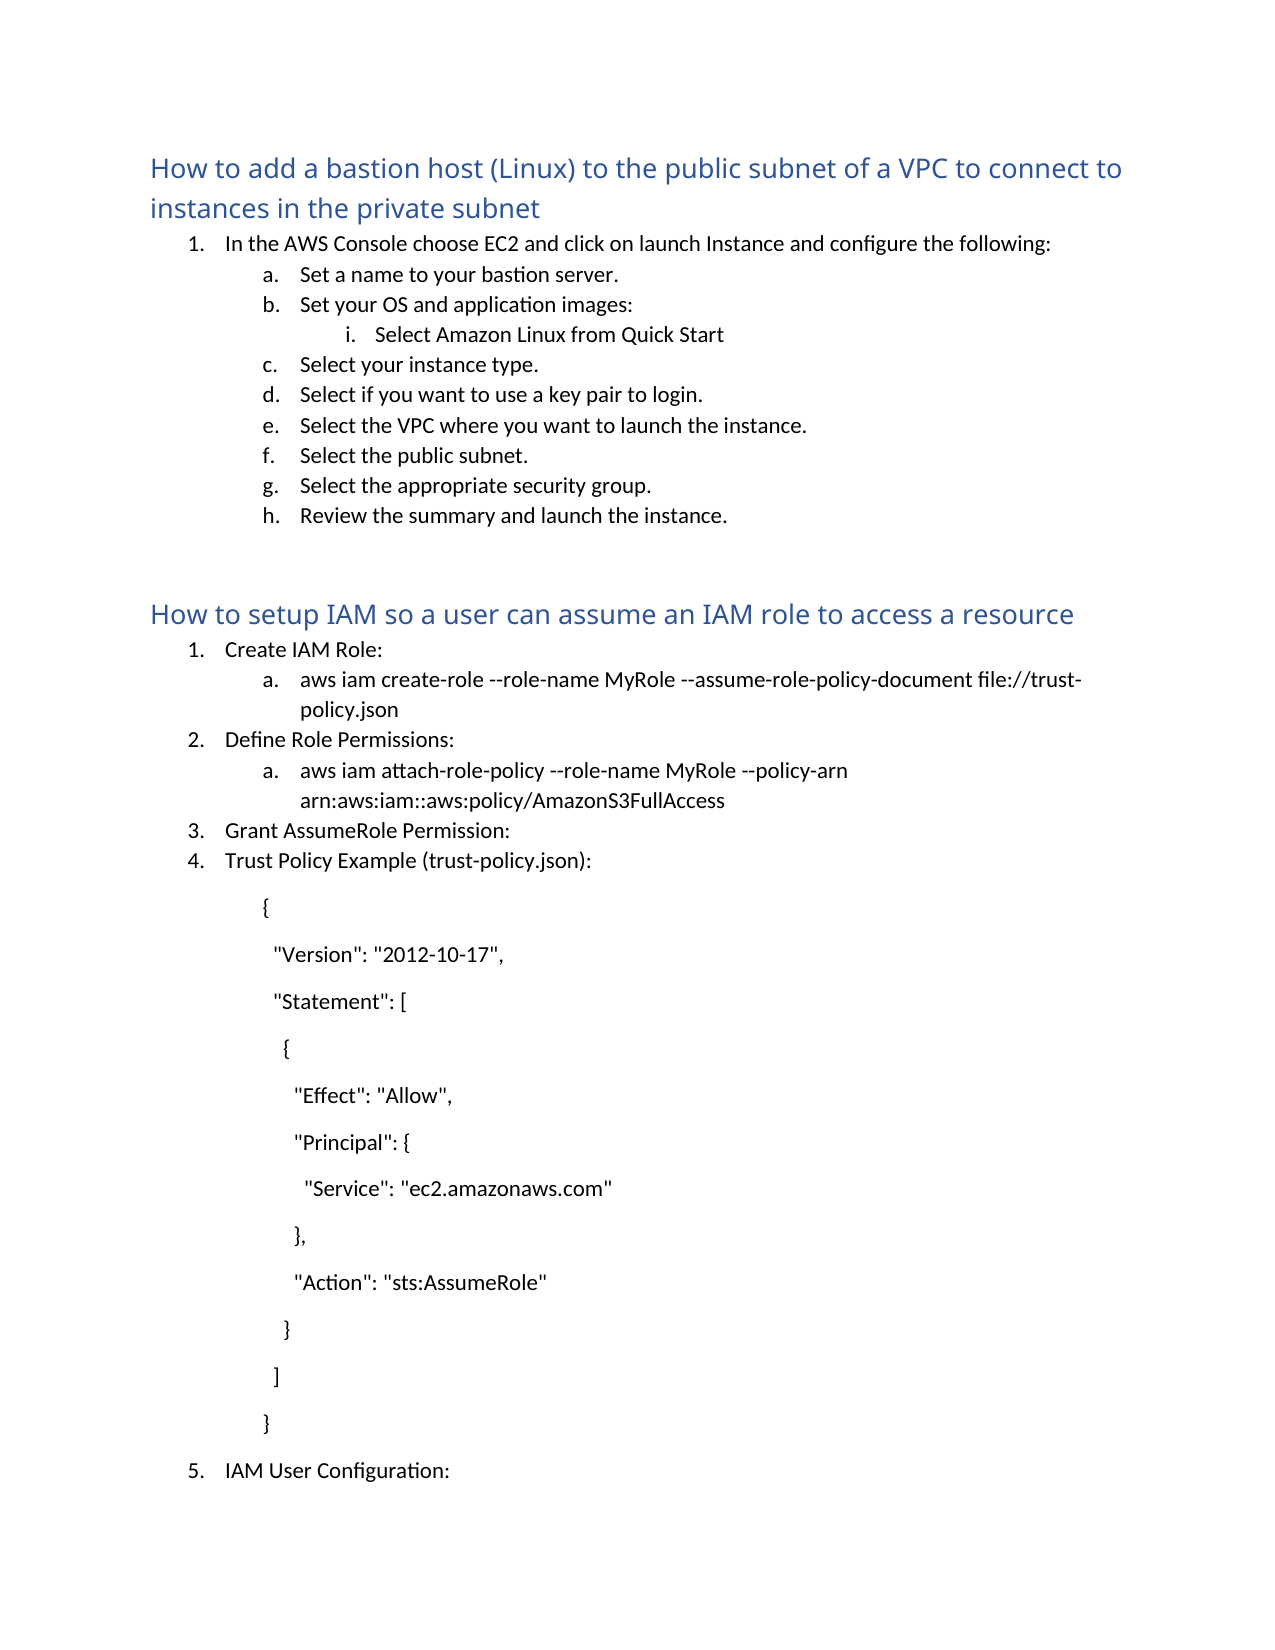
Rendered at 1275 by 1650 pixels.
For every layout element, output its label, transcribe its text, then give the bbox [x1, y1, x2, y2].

text } [262, 1409, 1125, 1437]
list Define Role Permissions: [187, 726, 1125, 754]
list Create IAM Role: [187, 635, 1125, 663]
list Trust Policy Example (trust-policy.json): [187, 846, 1125, 874]
text "Effect": "Allow", [262, 1081, 1125, 1109]
list Select the public subnet. [262, 441, 1125, 469]
text "Statement": [ [262, 987, 1125, 1015]
subtitle How to add a bastion host (Linux) to the public subnet of a VPC to connect to instances in the private subnet [150, 150, 1125, 227]
subtitle How to setup IAM so a user can assume an IAM role to access a resource [150, 595, 1125, 632]
list Review the summary and launch the instance. [262, 501, 1125, 529]
list aws iam attach-role-policy --role-name MyRole --policy-arn arn:aws:iam::aws:policy/AmazonS3FullAccess [262, 756, 1125, 814]
text "Principal": { [262, 1128, 1125, 1156]
list Select your instance type. [262, 350, 1125, 378]
text ] [262, 1362, 1125, 1390]
text { [262, 1034, 1125, 1062]
list Set a name to your bastion server. [262, 260, 1125, 288]
list IAM User Configuration: [187, 1456, 1125, 1484]
list aws iam create-role --role-name MyRole --assume-role-policy-document file://trust-policy.json [262, 665, 1125, 723]
text "Version": "2012-10-17", [262, 940, 1125, 968]
list Select the appropriate security group. [262, 471, 1125, 499]
text { [262, 893, 1125, 921]
text }, [262, 1221, 1125, 1249]
text } [262, 1315, 1125, 1343]
list Grant AssumeRole Permission: [187, 816, 1125, 844]
list Select the VPC where you want to launch the instance. [262, 411, 1125, 439]
text "Service": "ec2.amazonaws.com" [262, 1174, 1125, 1203]
text "Action": "sts:AssumeRole" [262, 1268, 1125, 1296]
list Select if you want to use a key pair to login. [262, 381, 1125, 409]
list In the AWS Console choose EC2 and click on launch Instance and configure the following: [187, 229, 1125, 258]
list Select Amazon Linux from Quick Start [356, 320, 1125, 348]
list Set your OS and application images: [262, 290, 1125, 318]
